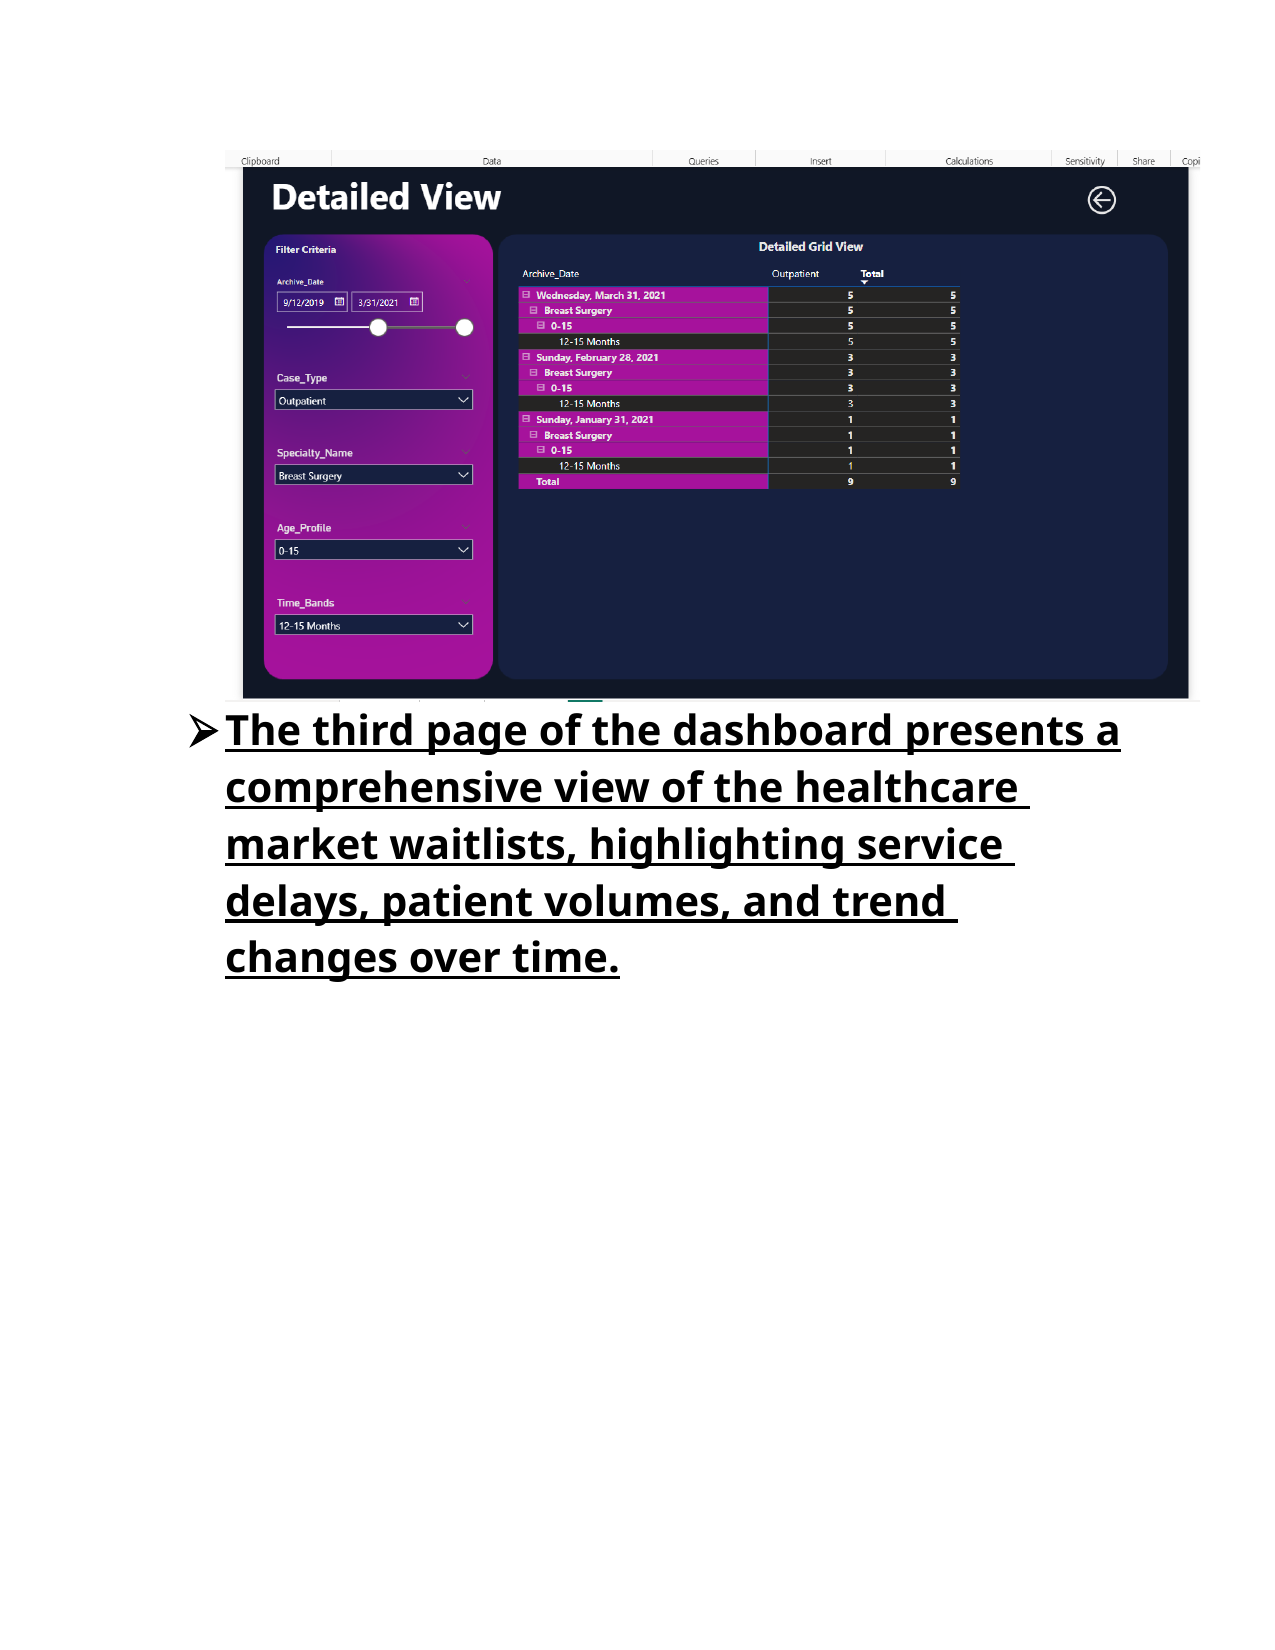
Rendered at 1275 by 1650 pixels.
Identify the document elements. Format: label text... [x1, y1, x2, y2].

list The third page of the dashboard presents a comprehensive view of the healthcare market waitlists, highlighting service delays, patient volumes, and trend changes over time. [187, 701, 1125, 985]
picture [225, 150, 1200, 702]
